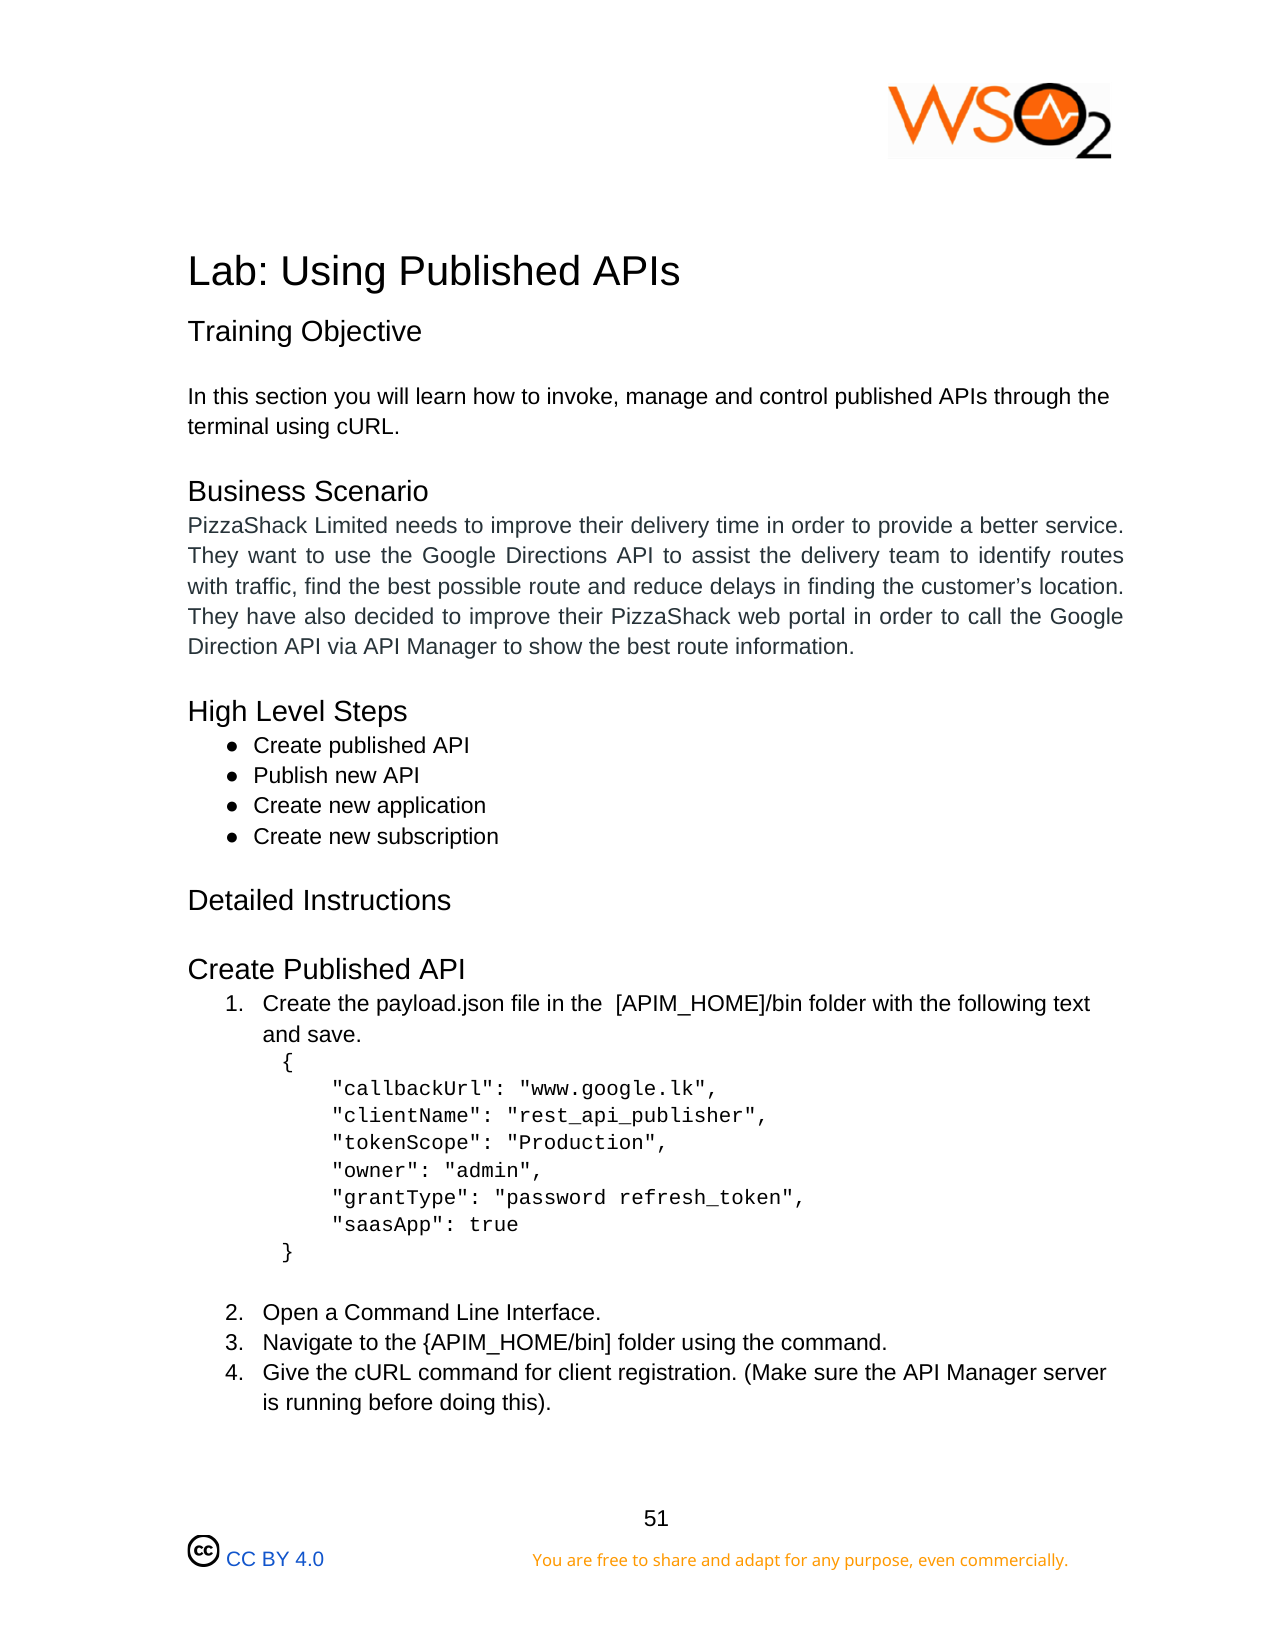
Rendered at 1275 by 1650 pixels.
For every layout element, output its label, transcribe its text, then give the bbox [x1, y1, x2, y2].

picture [187, 1535, 220, 1567]
text Detailed Instructions [187, 883, 1125, 917]
picture [887, 82, 1112, 159]
text { "callbackUrl": "www.google.lk", "clientName": "rest_api_publisher", "tokenScope": "Production", "owner": "admin", "grantType": "password refresh_token", "saasApp": true } [281, 1051, 1125, 1265]
list Create the payload.json file in the [APIM_HOME]/bin folder with the following text and save. [225, 990, 1125, 1047]
text In this section you will learn how to invoke, manage and control published APIs through the terminal using cURL. [187, 383, 1125, 440]
list Create published API [225, 732, 1125, 758]
text Create Published API [187, 952, 1125, 985]
text Business Scenario [187, 474, 1125, 507]
list Create new application [225, 792, 1125, 819]
list Create new subscription [225, 823, 1125, 849]
text High Level Steps [187, 693, 1125, 727]
subtitle Lab: Using Published APIs [187, 247, 1125, 295]
list Navigate to the {APIM_HOME/bin] folder using the command. [225, 1329, 1125, 1355]
text Training Objective [187, 314, 1125, 348]
text PizzaShack Limited needs to improve their delivery time in order to provide a better service. They want to use the Google Directions API to assist the delivery team to identify routes with traffic, find the best possible route and reduce delays in finding the customer’s location. They have also decided to improve their PizzaShack web portal in order to call the Google Direction API via API Manager to show the best route information. [187, 512, 1125, 659]
list Publish new API [225, 762, 1125, 789]
list Give the cURL command for client registration. (Make sure the API Manager server is running before doing this). [225, 1359, 1125, 1416]
list Open a Command Line Interface. [225, 1298, 1125, 1325]
